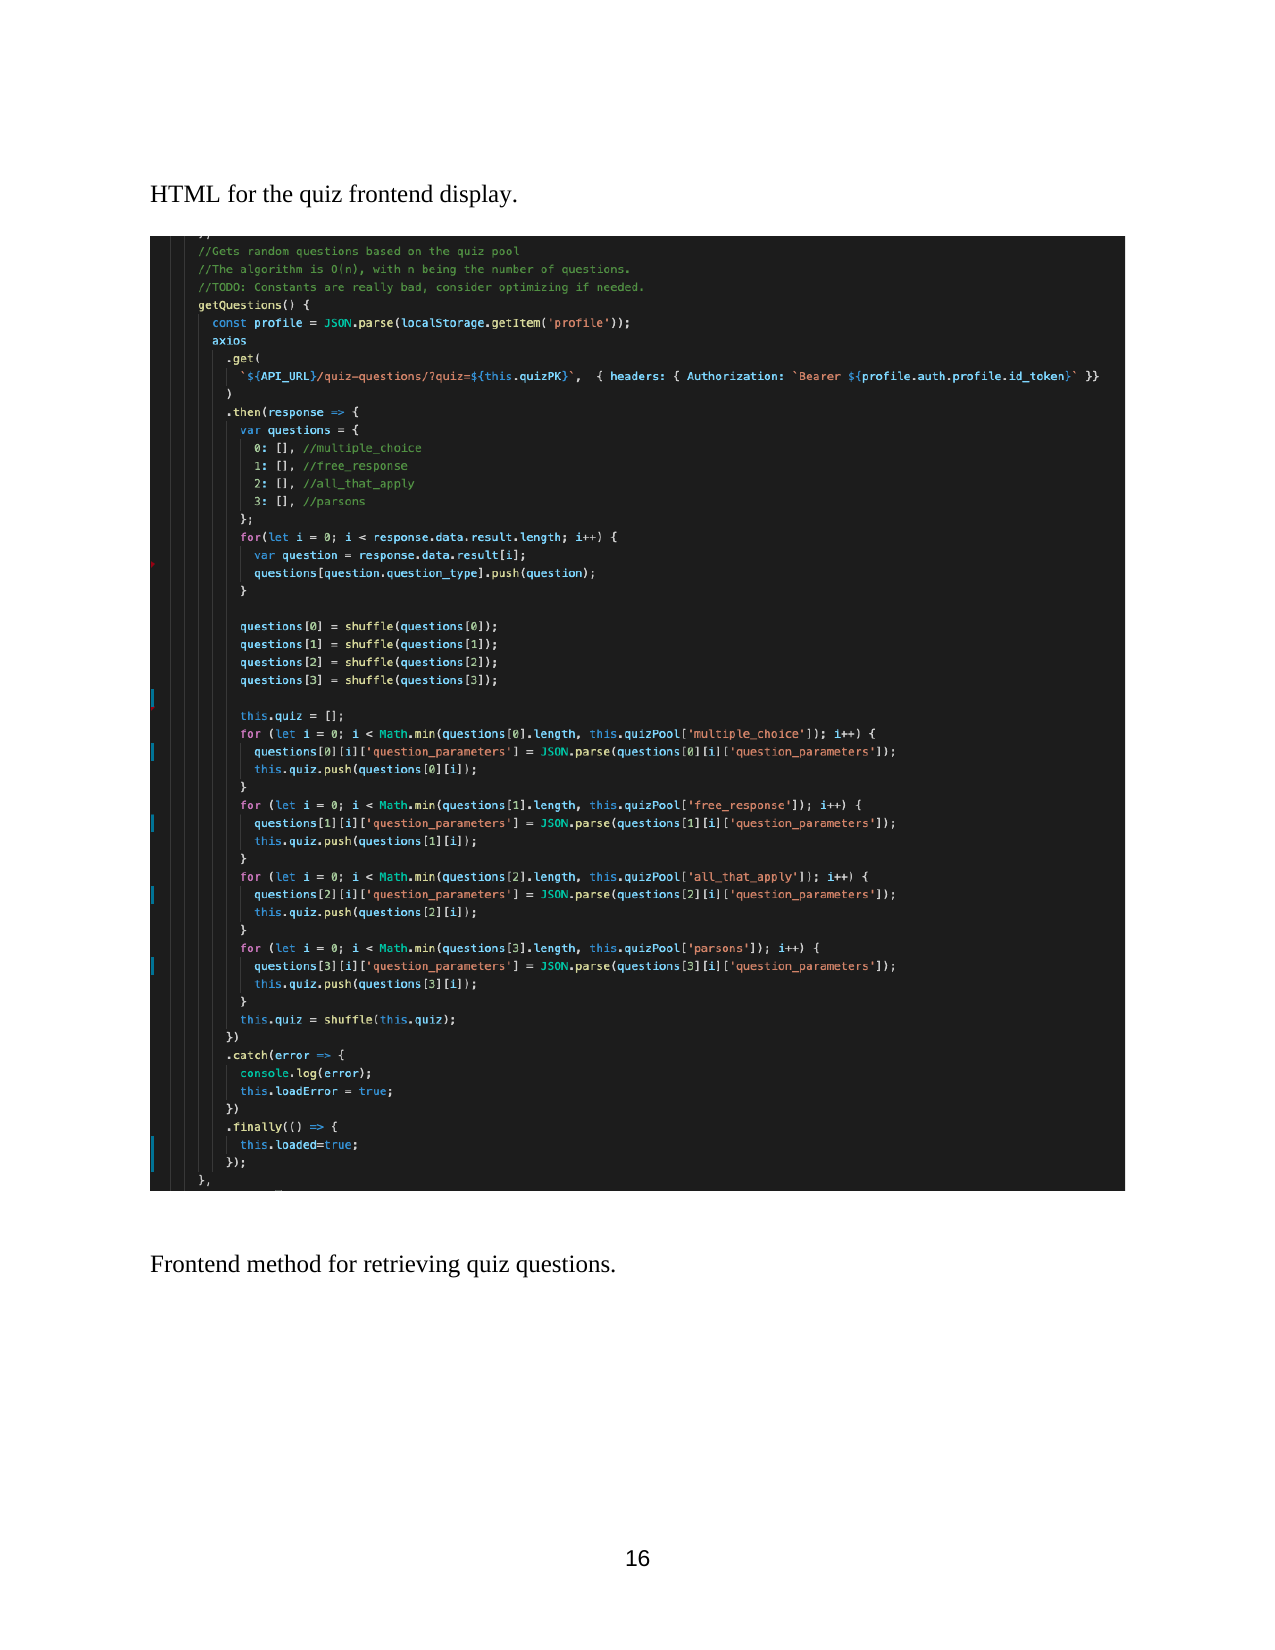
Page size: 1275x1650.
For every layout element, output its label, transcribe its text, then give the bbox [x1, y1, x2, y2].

picture [150, 236, 1125, 1191]
subtitle HTML for the quiz frontend display. [150, 179, 1125, 236]
subtitle Frontend method for retrieving quiz questions. [150, 1249, 1125, 1277]
